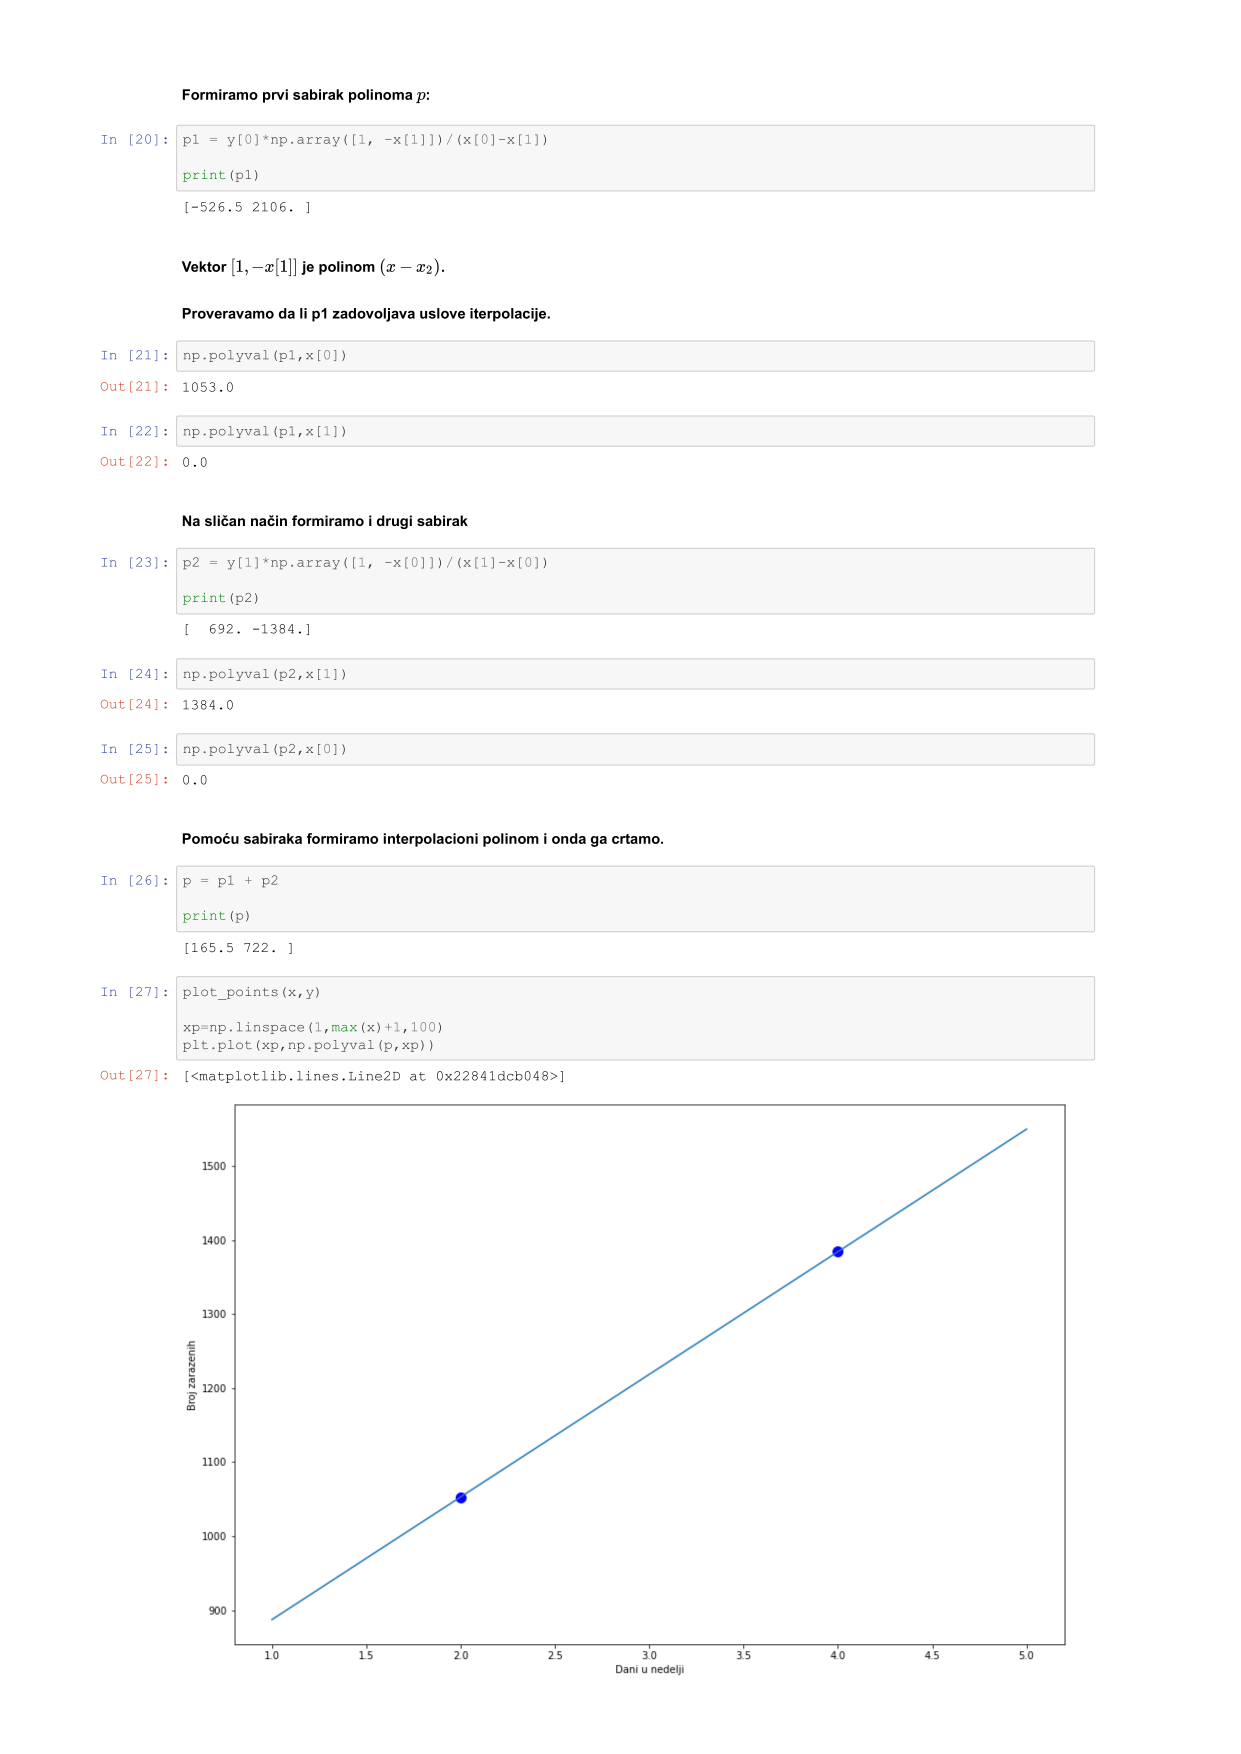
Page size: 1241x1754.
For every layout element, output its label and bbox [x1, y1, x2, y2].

picture [75, 75, 1109, 1679]
